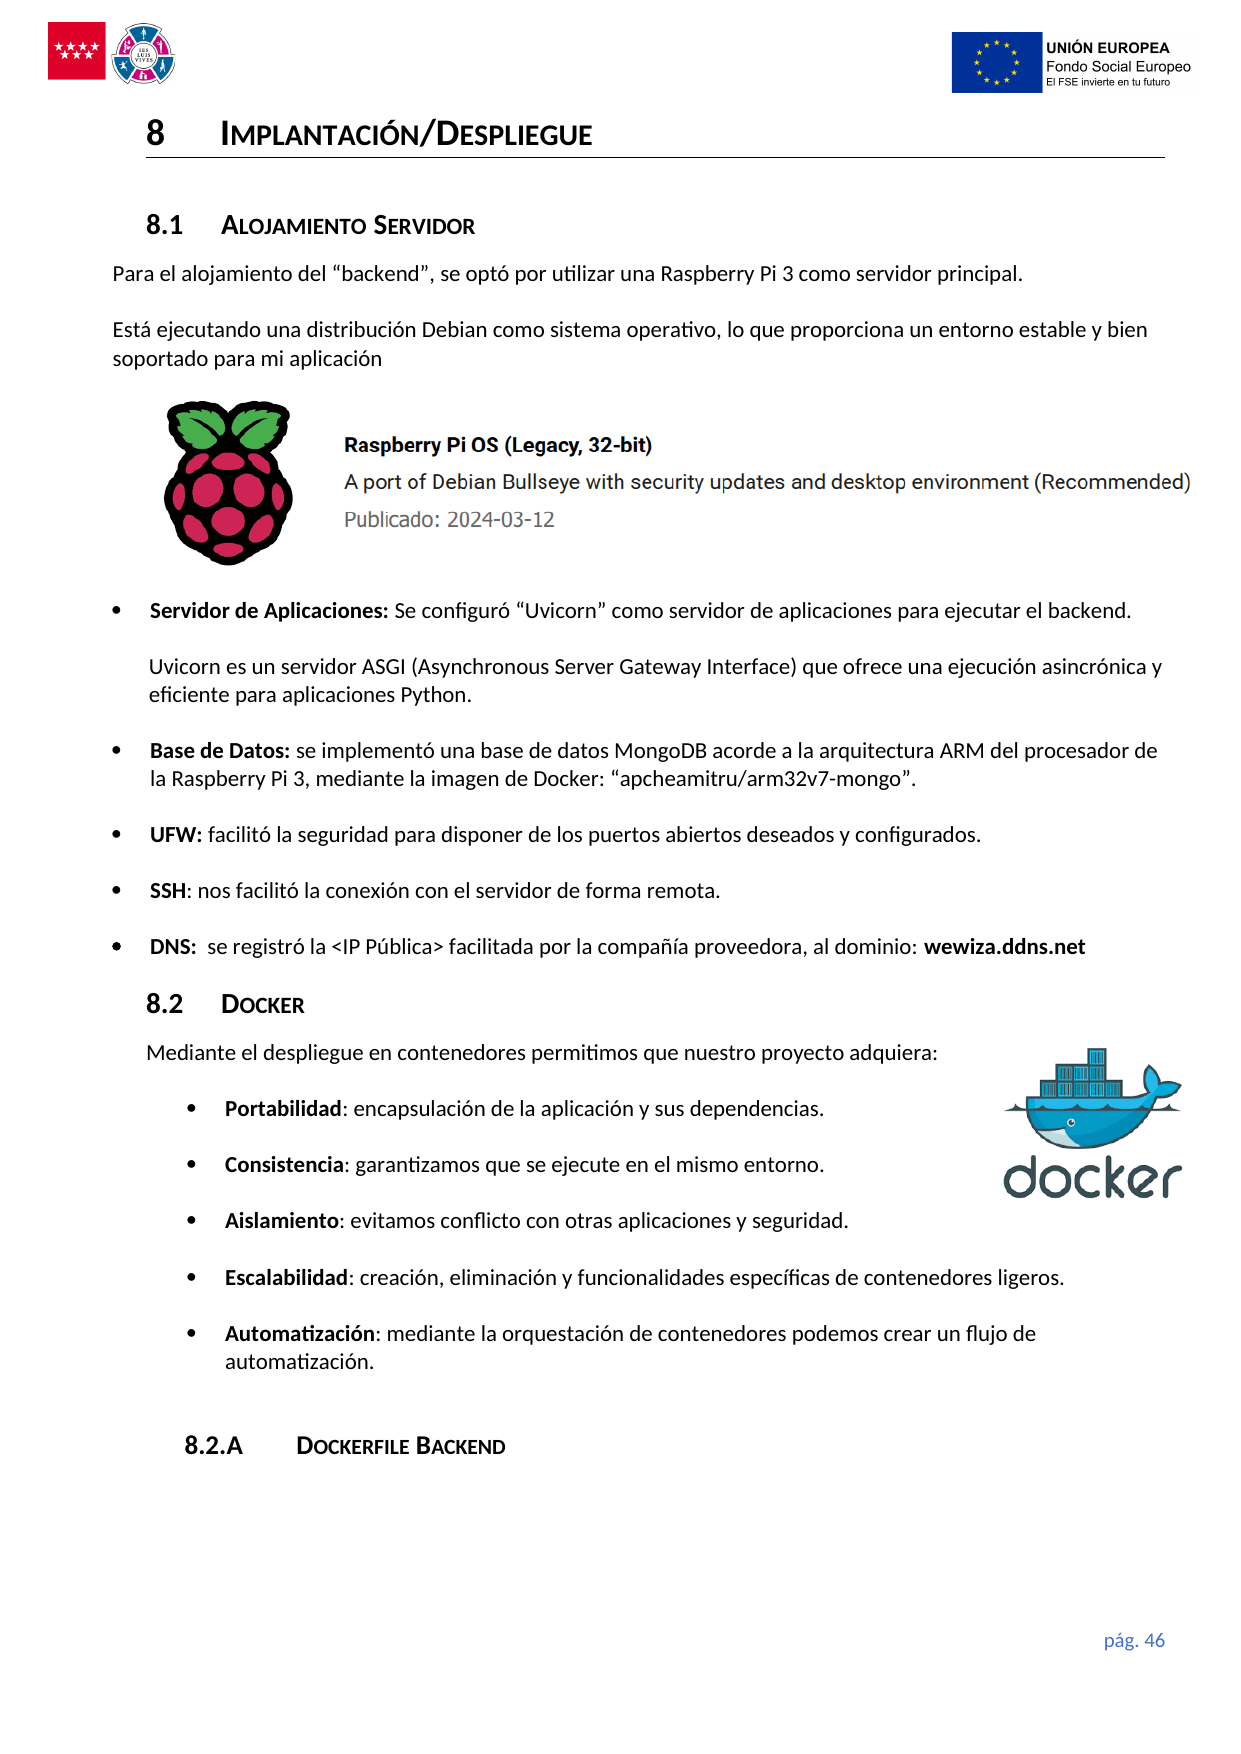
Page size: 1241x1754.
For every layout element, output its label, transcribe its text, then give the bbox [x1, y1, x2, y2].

picture [127, 378, 325, 575]
text Implantación/Despliegue [146, 75, 1165, 157]
text Alojamiento Servidor [146, 206, 1165, 242]
text Uvicorn es un servidor ASGI (Asynchronous Server Gateway Interface) que ofrece una ejecución asincrónica y eficiente para aplicaciones Python. [149, 652, 1165, 708]
list Servidor de Aplicaciones: Se configuró “Uvicorn” como servidor de aplicaciones para ejecutar el backend. [112, 568, 1165, 624]
text Docker [146, 985, 1165, 1021]
list Escalabilidad: creación, eliminación y funcionalidades específicas de contenedores ligeros. [187, 1263, 1165, 1291]
text Está ejecutando una distribución Debian como sistema operativo, lo que proporciona un entorno estable y bien soportado para mi aplicación [112, 316, 1165, 372]
picture [992, 1039, 1197, 1209]
text Dockerfile Backend [184, 1428, 1165, 1461]
list Portabilidad: encapsulación de la aplicación y sus dependencias. [187, 1094, 992, 1123]
list UFW: facilitó la seguridad para disponer de los puertos abiertos deseados y configurados. [112, 820, 1165, 848]
list Automatización: mediante la orquestación de contenedores podemos crear un flujo de automatización. [187, 1319, 1165, 1375]
picture [41, 15, 176, 86]
text Para el alojamiento del “backend”, se optó por utilizar una Raspberry Pi 3 como servidor principal. [112, 259, 1165, 288]
list SSH: nos facilitó la conexión con el servidor de forma remota. [112, 876, 1165, 904]
list Base de Datos: se implementó una base de datos MongoDB acorde a la arquitectura ARM del procesador de la Raspberry Pi 3, mediante la imagen de Docker: “apcheamitru/arm32v7-mongo”. [112, 736, 1165, 792]
list Aislamiento: evitamos conflicto con otras aplicaciones y seguridad. [187, 1207, 1165, 1235]
list DNS: se registró la <IP Pública> facilitada por la compañía proveedora, al dominio: wewiza.ddns.net [112, 932, 1165, 960]
text Mediante el despliegue en contenedores permitimos que nuestro proyecto adquiera: [75, 1038, 1165, 1067]
picture [336, 421, 1235, 540]
list Consistencia: garantizamos que se ejecute en el mismo entorno. [187, 1151, 992, 1179]
picture [951, 32, 1195, 93]
